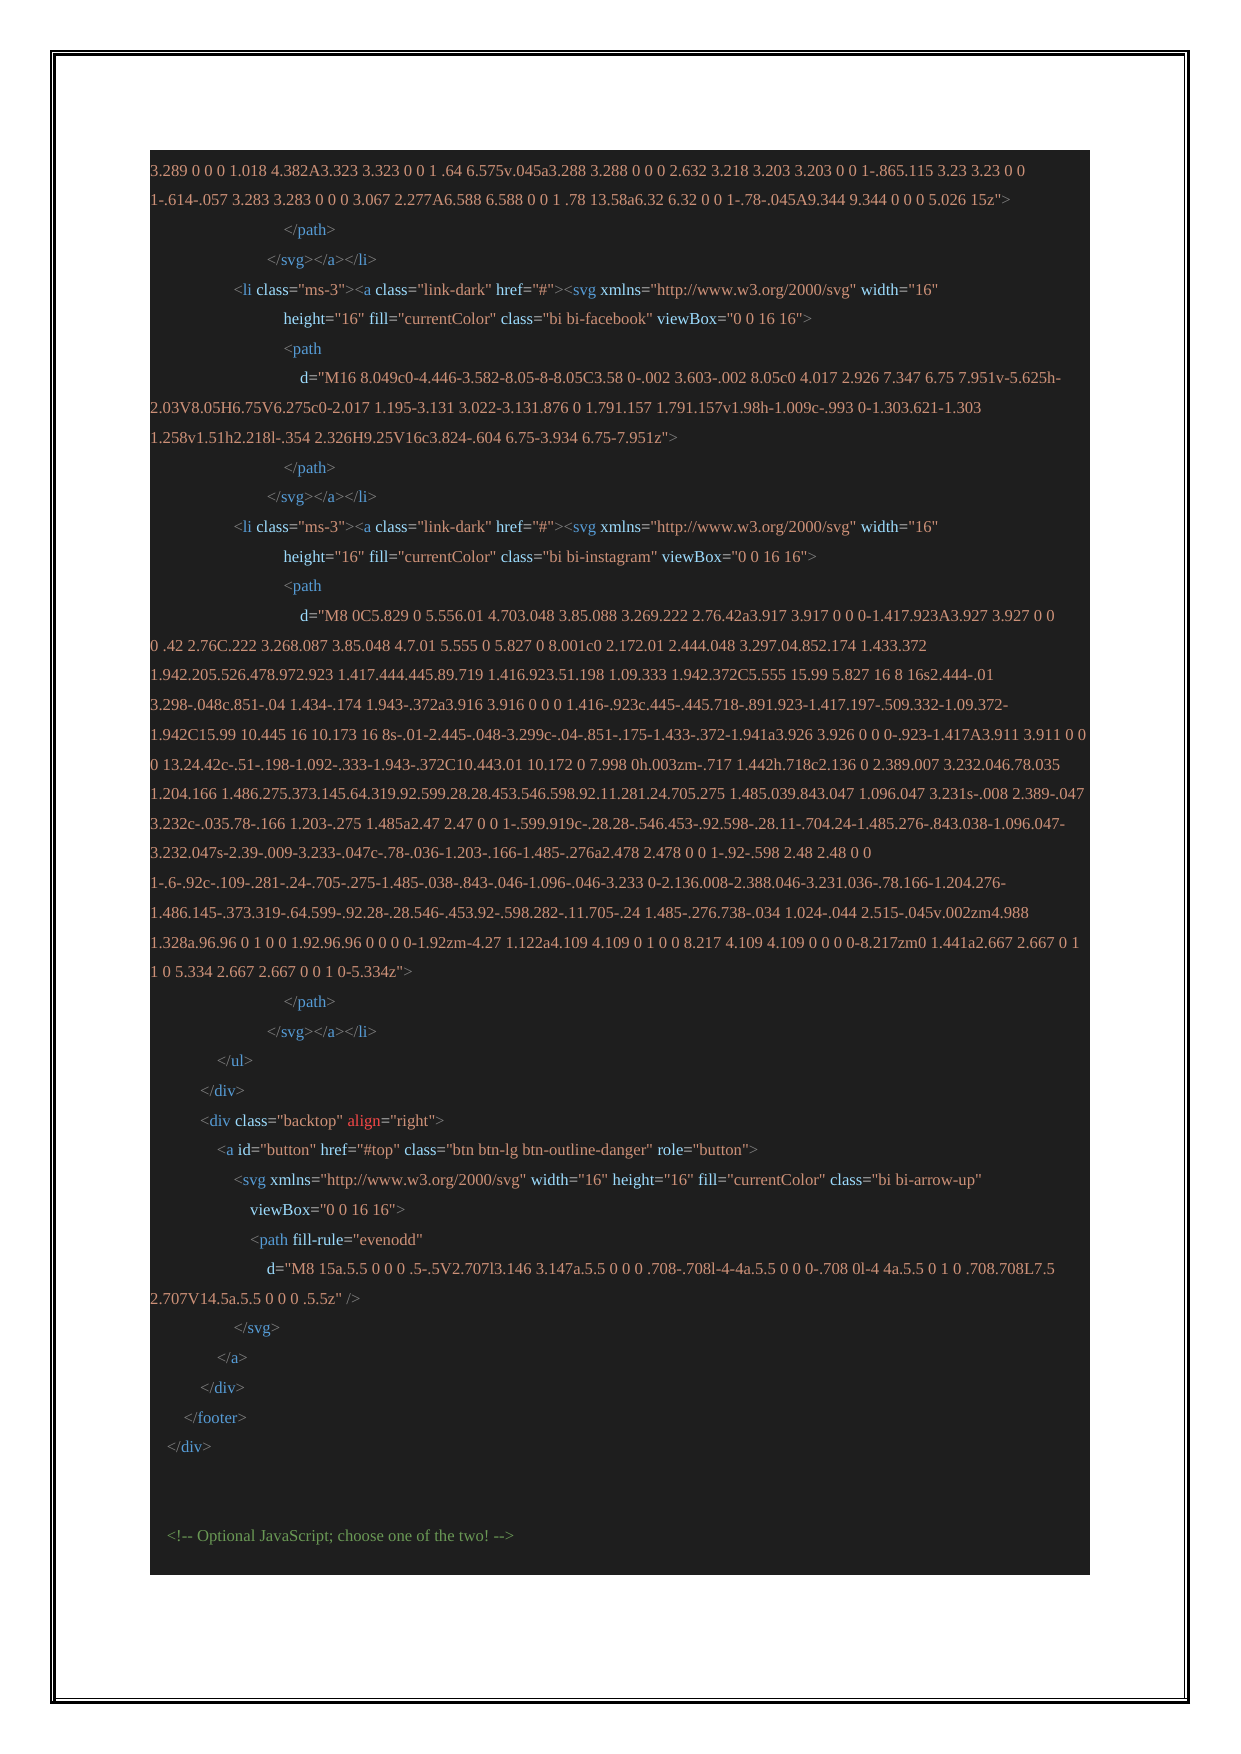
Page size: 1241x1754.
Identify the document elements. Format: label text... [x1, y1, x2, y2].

text d="M8 0C5.829 0 5.556.01 4.703.048 3.85.088 3.269.222 2.76.42a3.917 3.917 0 0 0-1.417.923A3.927 3.927 0 0 0 .42 2.76C.222 3.268.087 3.85.048 4.7.01 5.555 0 5.827 0 8.001c0 2.172.01 2.444.048 3.297.04.852.174 1.433.372 1.942.205.526.478.972.923 1.417.444.445.89.719 1.416.923.51.198 1.09.333 1.942.372C5.555 15.99 5.827 16 8 16s2.444-.01 3.298-.048c.851-.04 1.434-.174 1.943-.372a3.916 3.916 0 0 0 1.416-.923c.445-.445.718-.891.923-1.417.197-.509.332-1.09.372-1.942C15.99 10.445 16 10.173 16 8s-.01-2.445-.048-3.299c-.04-.851-.175-1.433-.372-1.941a3.926 3.926 0 0 0-.923-1.417A3.911 3.911 0 0 0 13.24.42c-.51-.198-1.092-.333-1.943-.372C10.443.01 10.172 0 7.998 0h.003zm-.717 1.442h.718c2.136 0 2.389.007 3.232.046.78.035 1.204.166 1.486.275.373.145.64.319.92.599.28.28.453.546.598.92.11.281.24.705.275 1.485.039.843.047 1.096.047 3.231s-.008 2.389-.047 3.232c-.035.78-.166 1.203-.275 1.485a2.47 2.47 0 0 1-.599.919c-.28.28-.546.453-.92.598-.28.11-.704.24-1.485.276-.843.038-1.096.047-3.232.047s-2.39-.009-3.233-.047c-.78-.036-1.203-.166-1.485-.276a2.478 2.478 0 0 1-.92-.598 2.48 2.48 0 0 1-.6-.92c-.109-.281-.24-.705-.275-1.485-.038-.843-.046-1.096-.046-3.233 0-2.136.008-2.388.046-3.231.036-.78.166-1.204.276-1.486.145-.373.319-.64.599-.92.28-.28.546-.453.92-.598.282-.11.705-.24 1.485-.276.738-.034 1.024-.044 2.515-.045v.002zm4.988 1.328a.96.96 0 1 0 0 1.92.96.96 0 0 0 0-1.92zm-4.27 1.122a4.109 4.109 0 1 0 0 8.217 4.109 4.109 0 0 0 0-8.217zm0 1.441a2.667 2.667 0 1 1 0 5.334 2.667 2.667 0 0 1 0-5.334z"> [150, 595, 1090, 981]
text <path [150, 566, 1090, 595]
text </div> [150, 1070, 1090, 1100]
text </ul> [150, 1041, 1090, 1070]
text </path> [150, 981, 1090, 1011]
text height="16" fill="currentColor" class="bi bi-facebook" viewBox="0 0 16 16"> [150, 298, 1090, 328]
text </div> [150, 1427, 1090, 1456]
text viewBox="0 0 16 16"> [150, 1189, 1090, 1219]
text <li class="ms-3"><a class="link-dark" href="#"><svg xmlns="http://www.w3.org/2000/svg" width="16" [150, 269, 1090, 298]
text </a> [150, 1337, 1090, 1367]
text height="16" fill="currentColor" class="bi bi-instagram" viewBox="0 0 16 16"> [150, 536, 1090, 566]
text </footer> [150, 1397, 1090, 1427]
text </svg></a></li> [150, 1011, 1090, 1041]
text </svg> [150, 1308, 1090, 1337]
text d="M8 15a.5.5 0 0 0 .5-.5V2.707l3.146 3.147a.5.5 0 0 0 .708-.708l-4-4a.5.5 0 0 0-.708 0l-4 4a.5.5 0 1 0 .708.708L7.5 2.707V14.5a.5.5 0 0 0 .5.5z" /> [150, 1248, 1090, 1308]
text </svg></a></li> [150, 239, 1090, 269]
text <li class="ms-3"><a class="link-dark" href="#"><svg xmlns="http://www.w3.org/2000/svg" width="16" [150, 506, 1090, 536]
text <svg xmlns="http://www.w3.org/2000/svg" width="16" height="16" fill="currentColor" class="bi bi-arrow-up" [150, 1159, 1090, 1189]
text <path [150, 328, 1090, 358]
text </path> [150, 447, 1090, 477]
text <path fill-rule="evenodd" [150, 1219, 1090, 1248]
text d="M16 8.049c0-4.446-3.582-8.05-8-8.05C3.58 0-.002 3.603-.002 8.05c0 4.017 2.926 7.347 6.75 7.951v-5.625h-2.03V8.05H6.75V6.275c0-2.017 1.195-3.131 3.022-3.131.876 0 1.791.157 1.791.157v1.98h-1.009c-.993 0-1.303.621-1.303 1.258v1.51h2.218l-.354 2.326H9.25V16c3.824-.604 6.75-3.934 6.75-7.951z"> [150, 358, 1090, 447]
text </path> [150, 209, 1090, 239]
text <div class="backtop" align="right"> [150, 1100, 1090, 1130]
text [150, 150, 1090, 209]
text <!-- Optional JavaScript; choose one of the two! --> [150, 1516, 1090, 1545]
text </svg></a></li> [150, 477, 1090, 506]
text <a id="button" href="#top" class="btn btn-lg btn-outline-danger" role="button"> [150, 1130, 1090, 1159]
text </div> [150, 1367, 1090, 1397]
